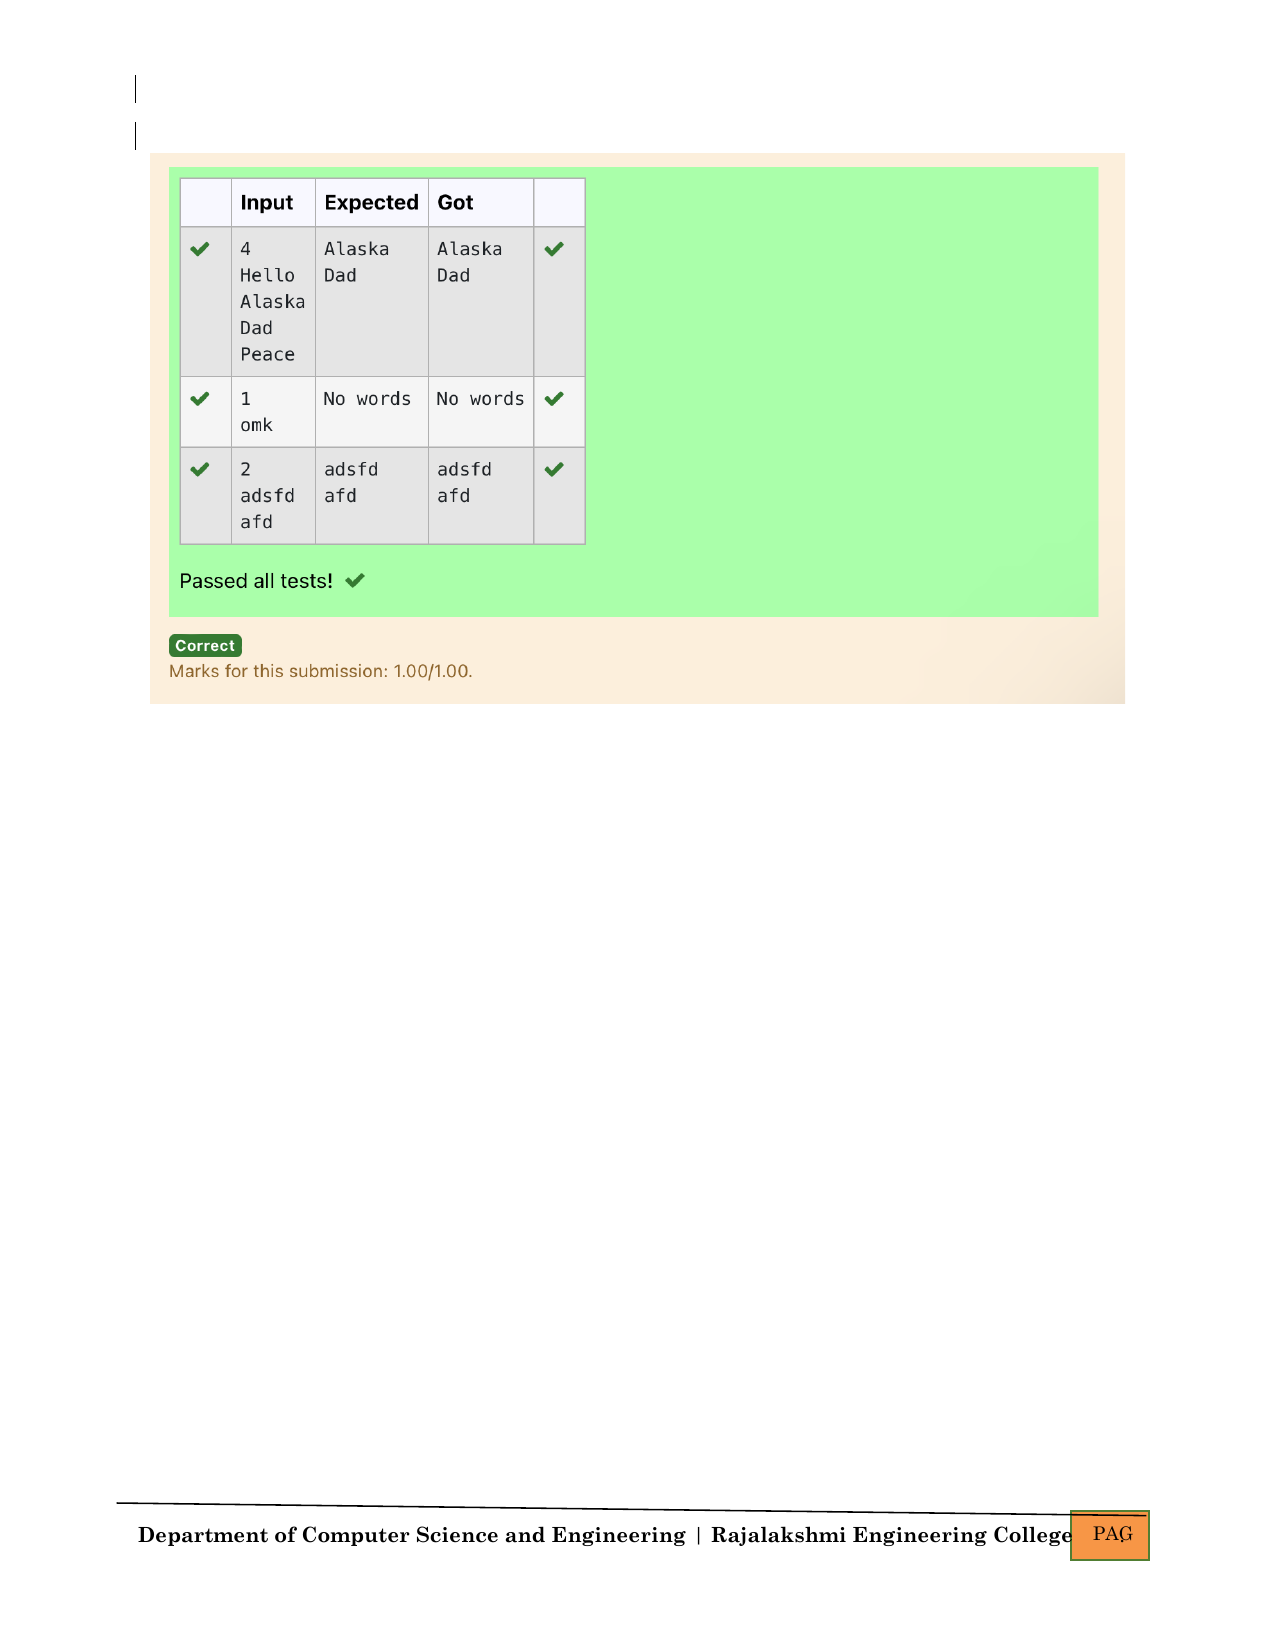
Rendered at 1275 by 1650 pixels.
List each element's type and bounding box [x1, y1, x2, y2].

picture [150, 153, 1125, 704]
